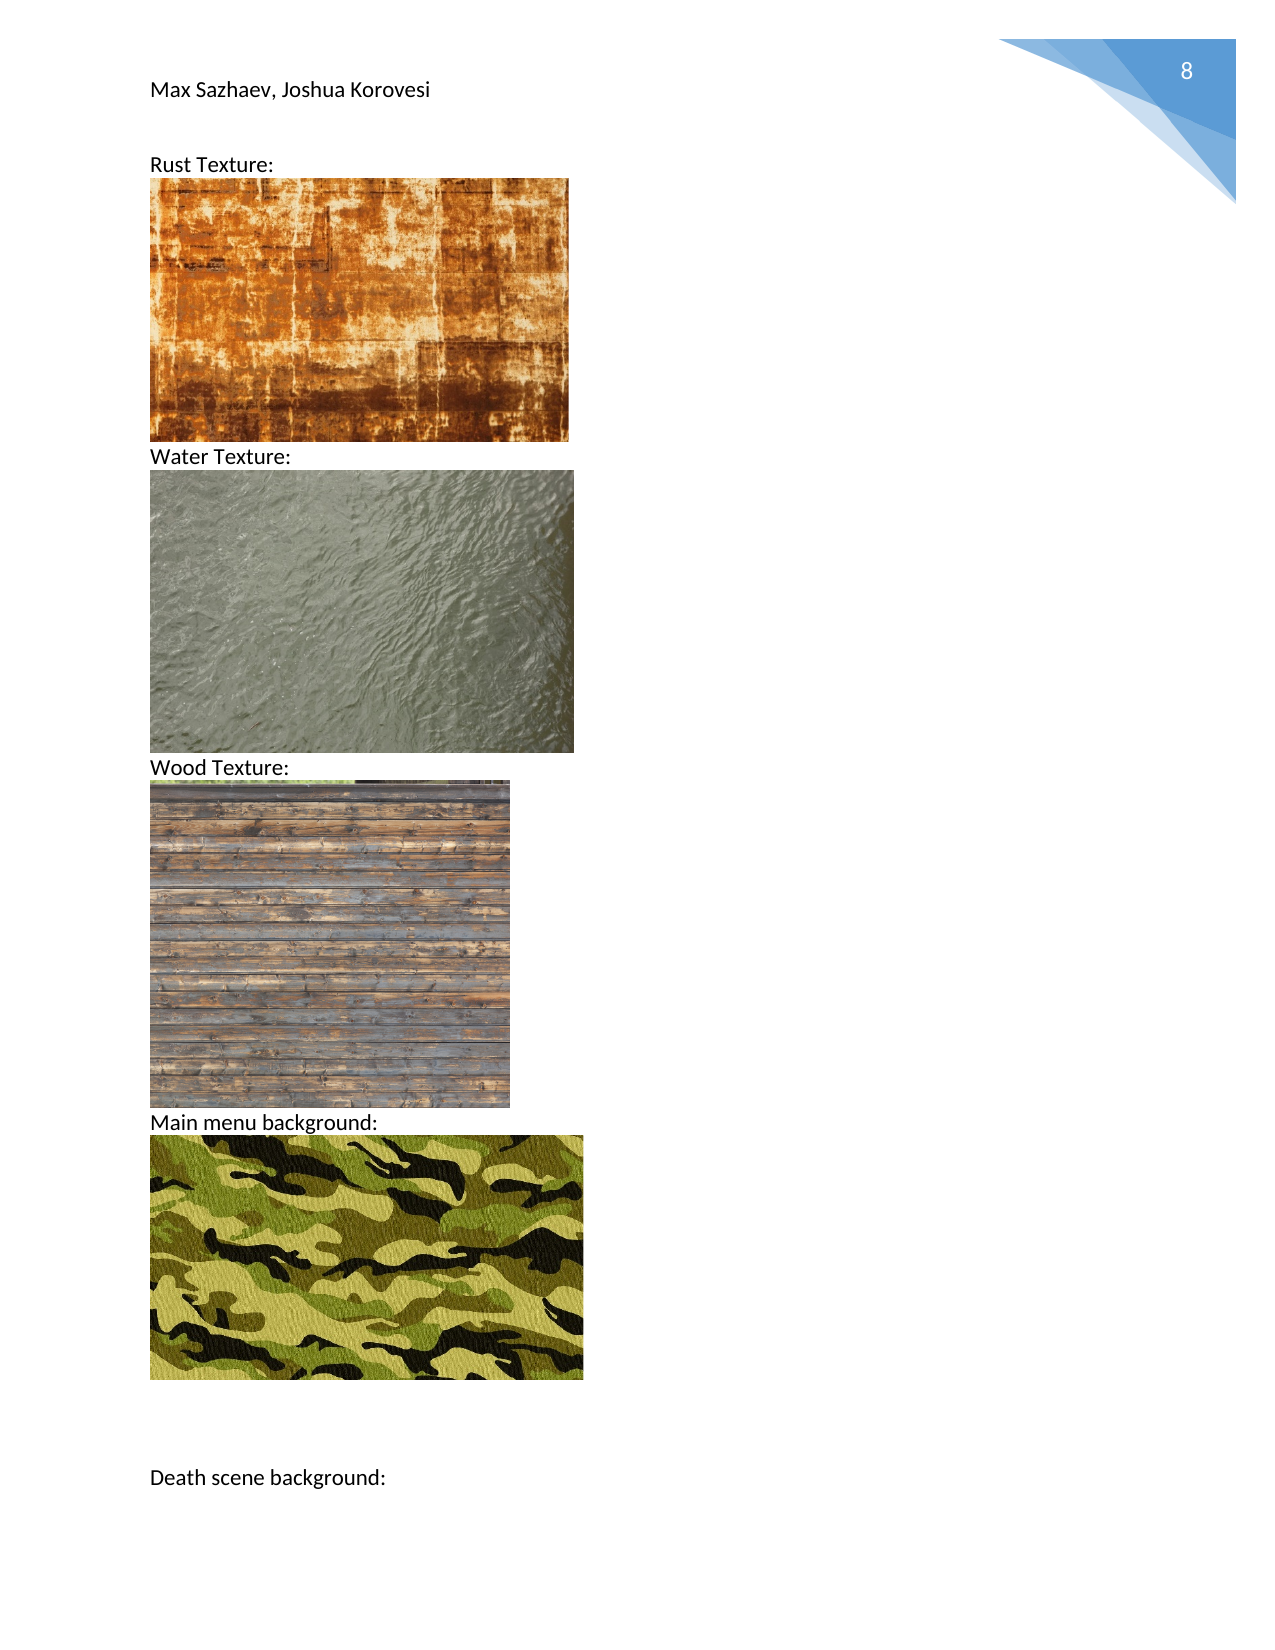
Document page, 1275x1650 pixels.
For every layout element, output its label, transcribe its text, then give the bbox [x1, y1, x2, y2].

text Main menu background: [150, 1108, 1125, 1136]
picture [150, 1135, 584, 1380]
text Rust Texture: [150, 150, 1125, 178]
picture [997, 39, 1236, 205]
text Water Texture: [150, 442, 1125, 470]
picture [150, 470, 574, 753]
text Death scene background: [150, 1463, 1125, 1491]
picture [150, 178, 569, 442]
text Wood Texture: [150, 753, 1125, 781]
picture [150, 780, 510, 1108]
